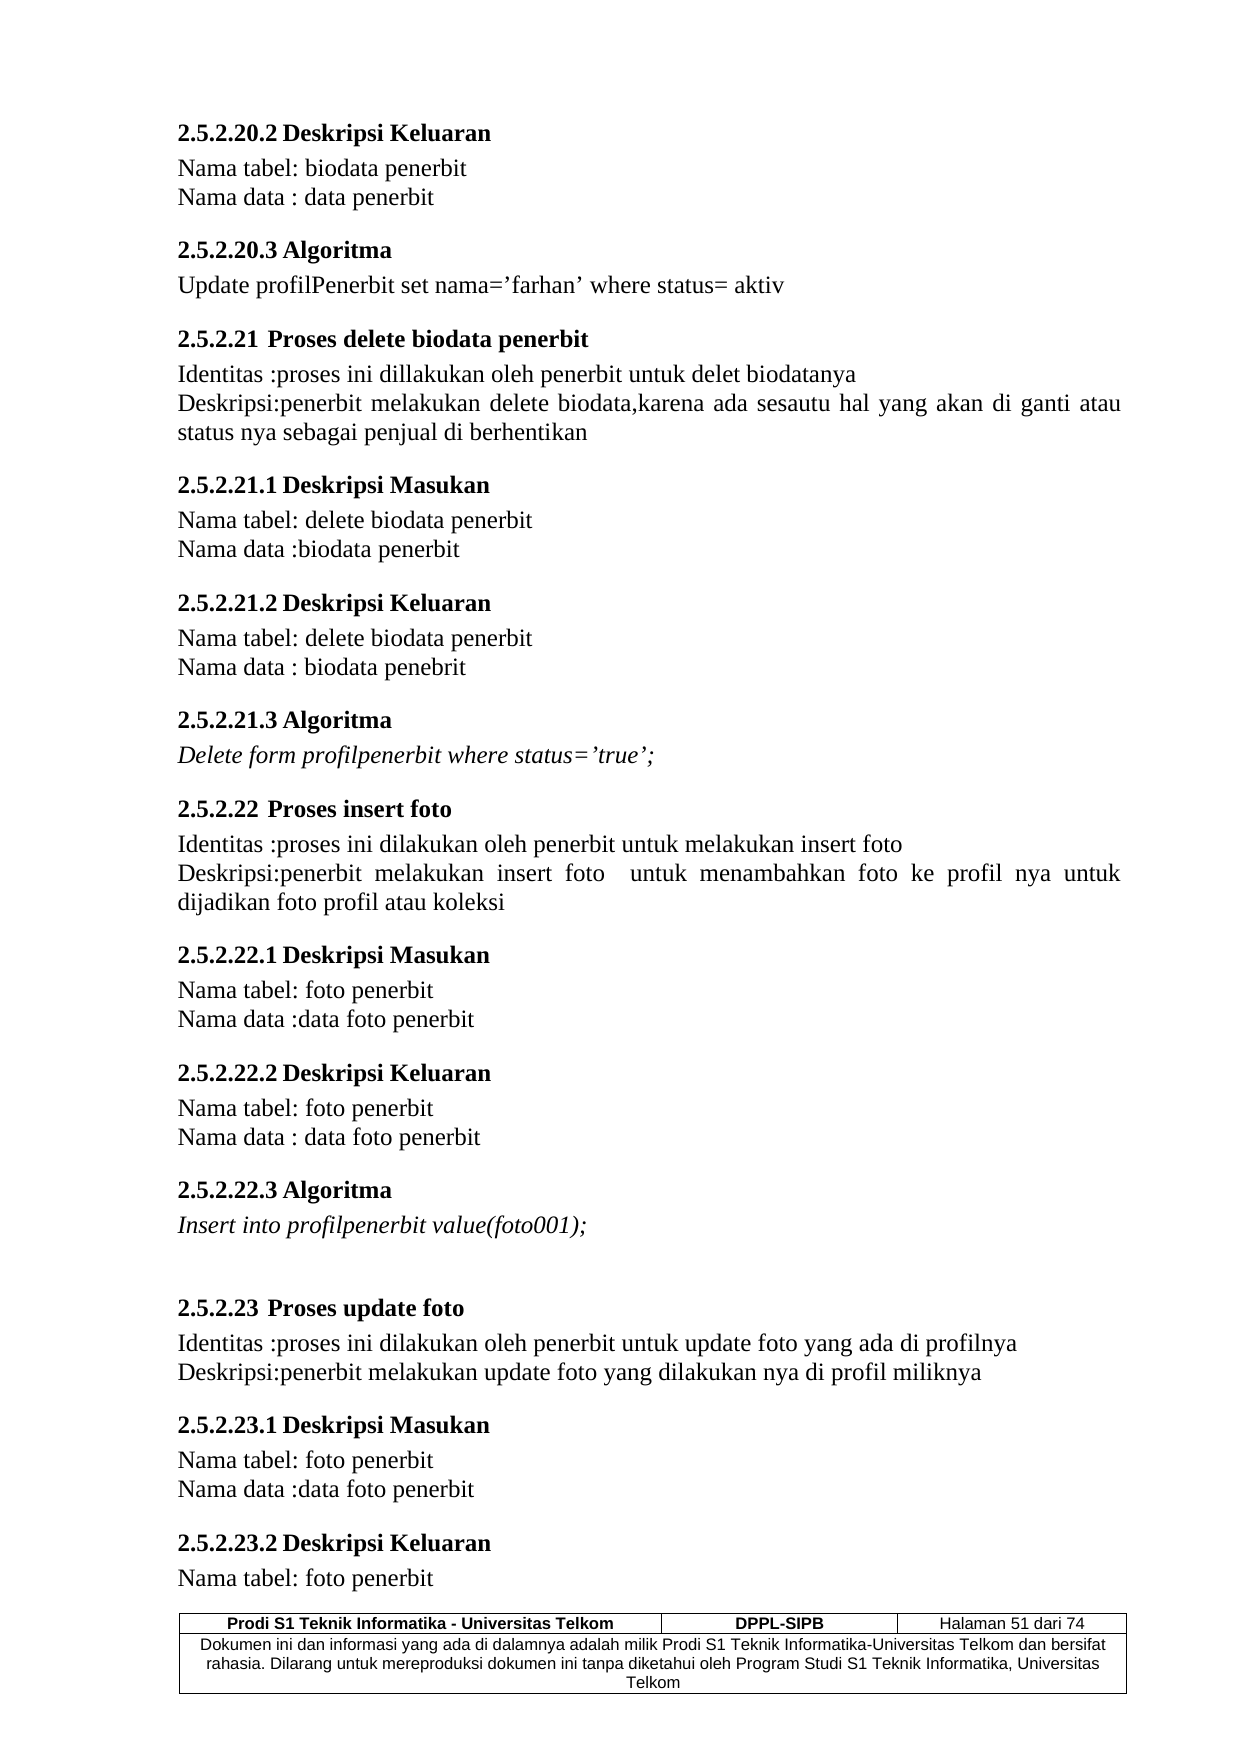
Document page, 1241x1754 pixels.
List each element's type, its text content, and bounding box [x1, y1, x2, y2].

text Nama data :data foto penerbit [177, 1474, 1122, 1503]
text Identitas :proses ini dillakukan oleh penerbit untuk delet biodatanya [177, 359, 1122, 388]
text Nama tabel: foto penerbit [177, 1093, 1122, 1122]
text Delete form profilpenerbit where status=’true’; [177, 741, 1122, 769]
subtitle Deskripsi Keluaran [177, 1058, 1122, 1087]
text Nama tabel: foto penerbit [177, 1563, 1122, 1592]
text Nama tabel: foto penerbit [177, 976, 1122, 1004]
text Nama tabel: foto penerbit [177, 1446, 1122, 1474]
subtitle Deskripsi Keluaran [177, 118, 1122, 147]
text Deskripsi:penerbit melakukan update foto yang dilakukan nya di profil miliknya [177, 1357, 1122, 1386]
text Nama data : data foto penerbit [177, 1122, 1122, 1151]
text Nama data : data penerbit [177, 182, 1122, 211]
subtitle Algoritma [177, 236, 1122, 264]
text Deskripsi:penerbit melakukan insert foto untuk menambahkan foto ke profil nya untuk dijadikan foto profil atau koleksi [177, 858, 1122, 916]
subtitle Proses insert foto [177, 794, 1122, 823]
subtitle Proses delete biodata penerbit [177, 324, 1122, 353]
subtitle Deskripsi Masukan [177, 941, 1122, 969]
subtitle Algoritma [177, 1176, 1122, 1204]
text Nama tabel: delete biodata penerbit [177, 623, 1122, 652]
text Deskripsi:penerbit melakukan delete biodata,karena ada sesautu hal yang akan di ganti atau status nya sebagai penjual di berhentikan [177, 388, 1122, 446]
text Identitas :proses ini dilakukan oleh penerbit untuk update foto yang ada di profilnya [177, 1328, 1122, 1357]
text Insert into profilpenerbit value(foto001); [177, 1211, 1122, 1239]
text Nama data :data foto penerbit [177, 1004, 1122, 1033]
text Nama data : biodata penebrit [177, 652, 1122, 681]
subtitle Deskripsi Masukan [177, 471, 1122, 499]
subtitle Deskripsi Keluaran [177, 1528, 1122, 1557]
text Nama tabel: delete biodata penerbit [177, 506, 1122, 534]
text Nama tabel: biodata penerbit [177, 153, 1122, 182]
subtitle Proses update foto [177, 1293, 1122, 1322]
subtitle Algoritma [177, 706, 1122, 734]
text Identitas :proses ini dilakukan oleh penerbit untuk melakukan insert foto [177, 829, 1122, 858]
text Nama data :biodata penerbit [177, 534, 1122, 563]
subtitle Deskripsi Keluaran [177, 588, 1122, 617]
subtitle Deskripsi Masukan [177, 1411, 1122, 1439]
text Update profilPenerbit set nama=’farhan’ where status= aktiv [177, 271, 1122, 299]
